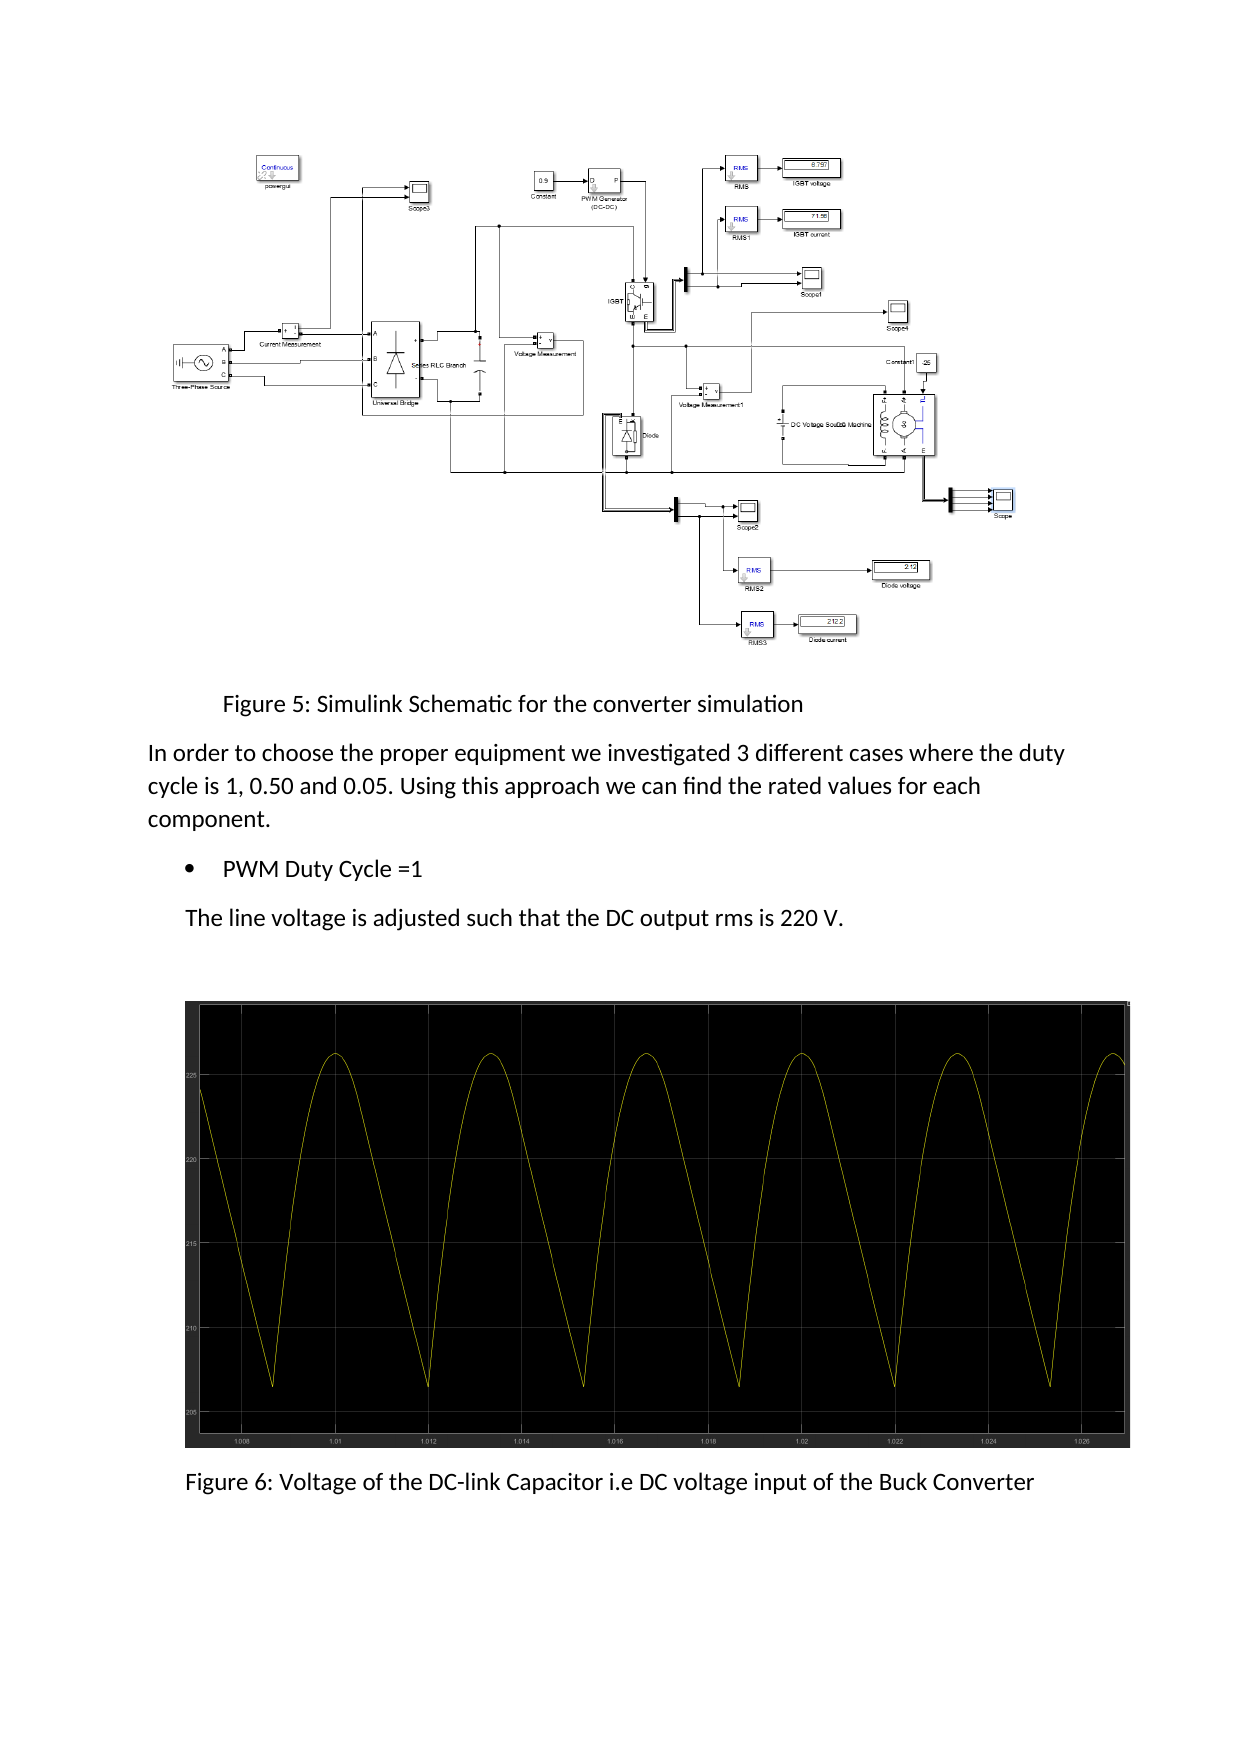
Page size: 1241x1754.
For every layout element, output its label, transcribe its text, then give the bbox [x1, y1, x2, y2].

text In order to choose the proper equipment we investigated 3 different cases where the duty cycle is 1, 0.50 and 0.05. Using this approach we can find the rated values for each component. [148, 737, 1093, 834]
text Figure 5: Simulink Schematic for the converter simulation [149, 688, 1093, 718]
list PWM Duty Cycle =1 [185, 853, 1093, 883]
text Figure 6: Voltage of the DC-link Capacitor i.e DC voltage input of the Buck Converter [185, 1467, 1093, 1497]
text The line voltage is adjusted such that the DC output rms is 220 V. [185, 902, 1093, 933]
picture [185, 1001, 1130, 1448]
picture [147, 147, 1093, 669]
